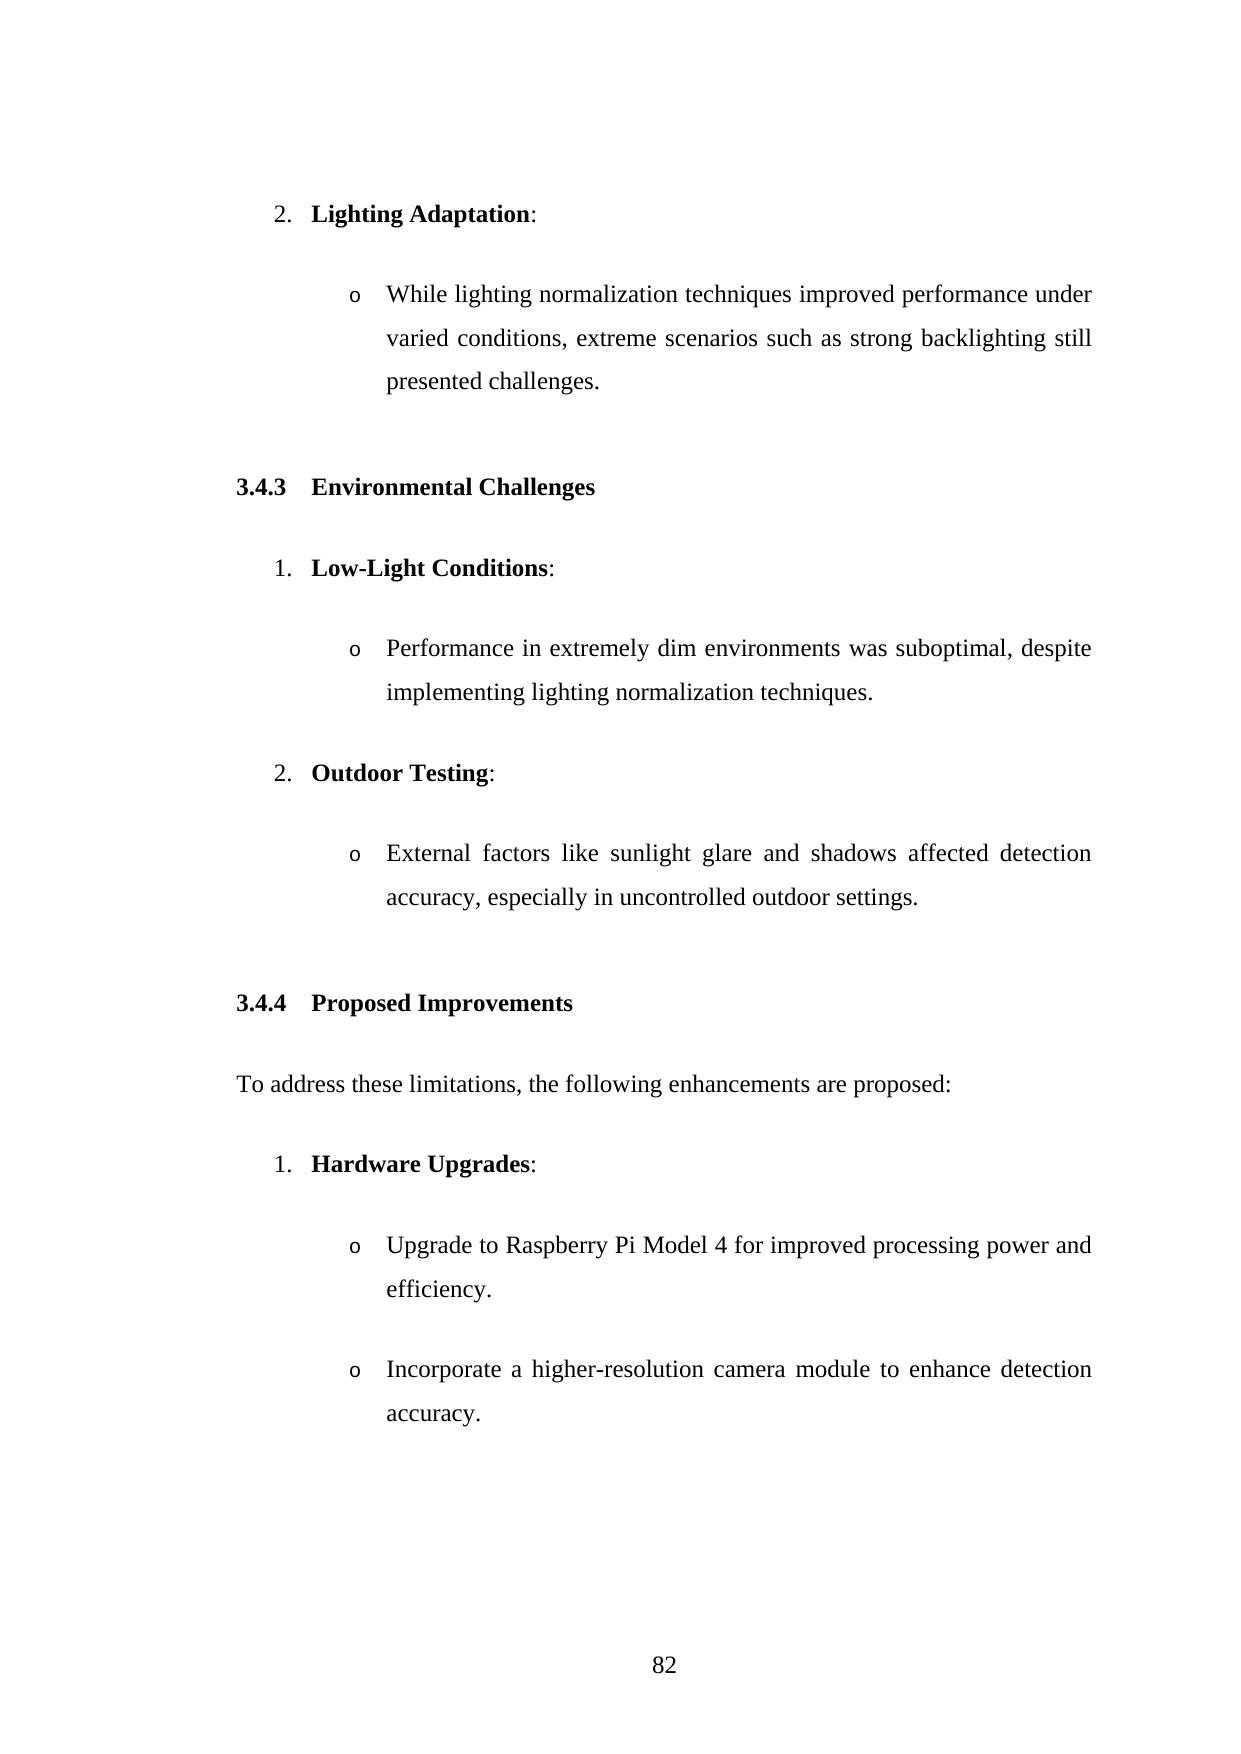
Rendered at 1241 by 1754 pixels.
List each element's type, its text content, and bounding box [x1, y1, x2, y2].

list While lighting normalization techniques improved performance under varied conditions, extreme scenarios such as strong backlighting still presented challenges. [349, 279, 1092, 395]
list Incorporate a higher-resolution camera module to enhance detection accuracy. [349, 1354, 1092, 1427]
list Low-Light Conditions: [274, 553, 1092, 581]
list Hardware Upgrades: [274, 1149, 1092, 1178]
list Outdoor Testing: [274, 758, 1092, 787]
list External factors like sunlight glare and shadows affected detection accuracy, especially in uncontrolled outdoor settings. [349, 838, 1092, 911]
list Performance in extremely dim environments was suboptimal, despite implementing lighting normalization techniques. [349, 633, 1092, 706]
list Upgrade to Raspberry Pi Model 4 for improved processing power and efficiency. [349, 1230, 1092, 1303]
text To address these limitations, the following enhancements are proposed: [236, 1069, 1092, 1097]
list Lighting Adaptation: [274, 199, 1092, 227]
subtitle Proposed Improvements [236, 988, 1092, 1017]
subtitle Environmental Challenges [236, 472, 1092, 501]
